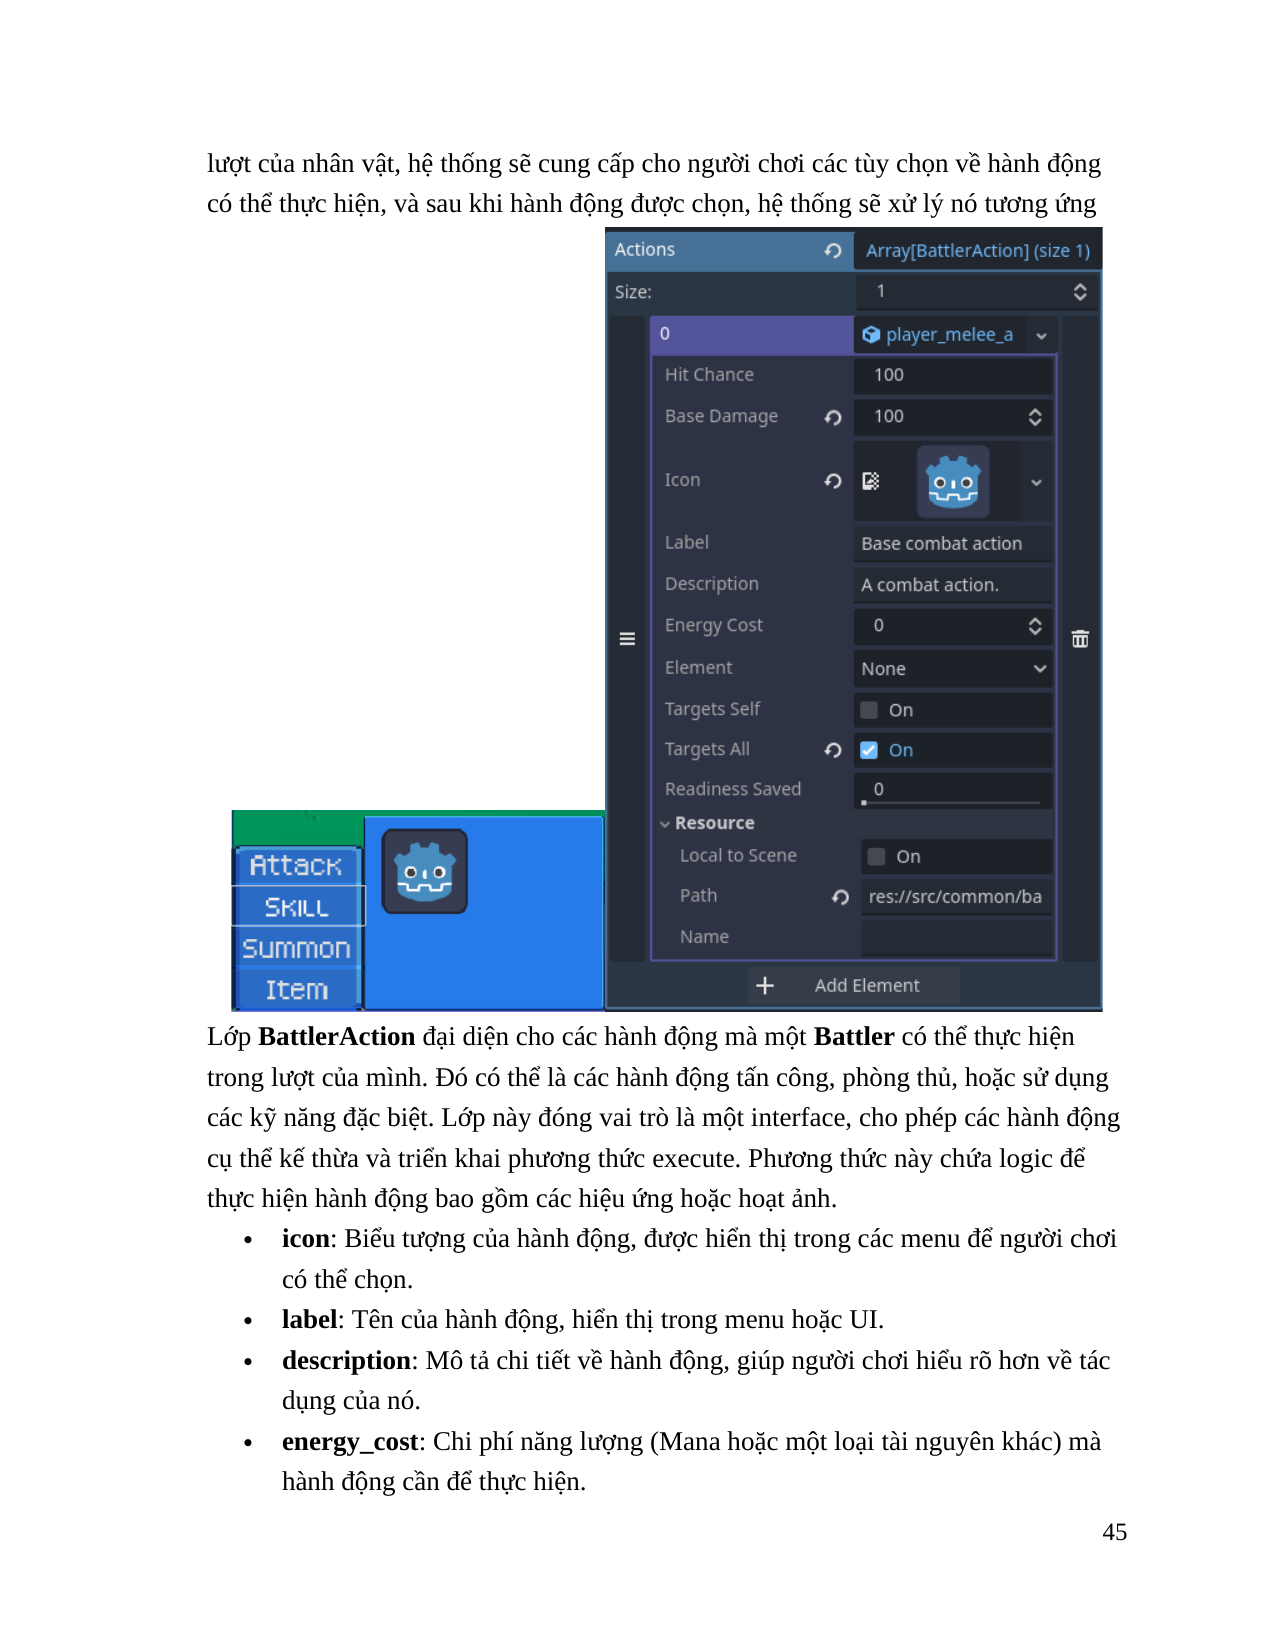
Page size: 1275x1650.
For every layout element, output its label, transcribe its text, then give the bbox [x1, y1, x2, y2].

list description: Mô tả chi tiết về hành động, giúp người chơi hiểu rõ hơn về tác dụng của nó. [244, 1344, 1127, 1415]
list icon: Biểu tượng của hành động, được hiển thị trong các menu để người chơi có thể chọn. [244, 1222, 1127, 1294]
list label: Tên của hành động, hiển thị trong menu hoặc UI. [244, 1303, 1127, 1334]
picture [231, 227, 1103, 1012]
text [207, 147, 1127, 218]
list energy_cost: Chi phí năng lượng (Mana hoặc một loại tài nguyên khác) mà hành động cần để thực hiện. [244, 1424, 1127, 1496]
text Lớp BattlerAction đại diện cho các hành động mà một Battler có thể thực hiện trong lượt của mình. Đó có thể là các hành động tấn công, phòng thủ, hoặc sử dụng các kỹ năng đặc biệt. Lớp này đóng vai trò là một interface, cho phép các hành động cụ thể kế thừa và triển khai phương thức execute. Phương thức này chứa logic để thực hiện hành động bao gồm các hiệu ứng hoặc hoạt ảnh. [207, 1020, 1127, 1213]
